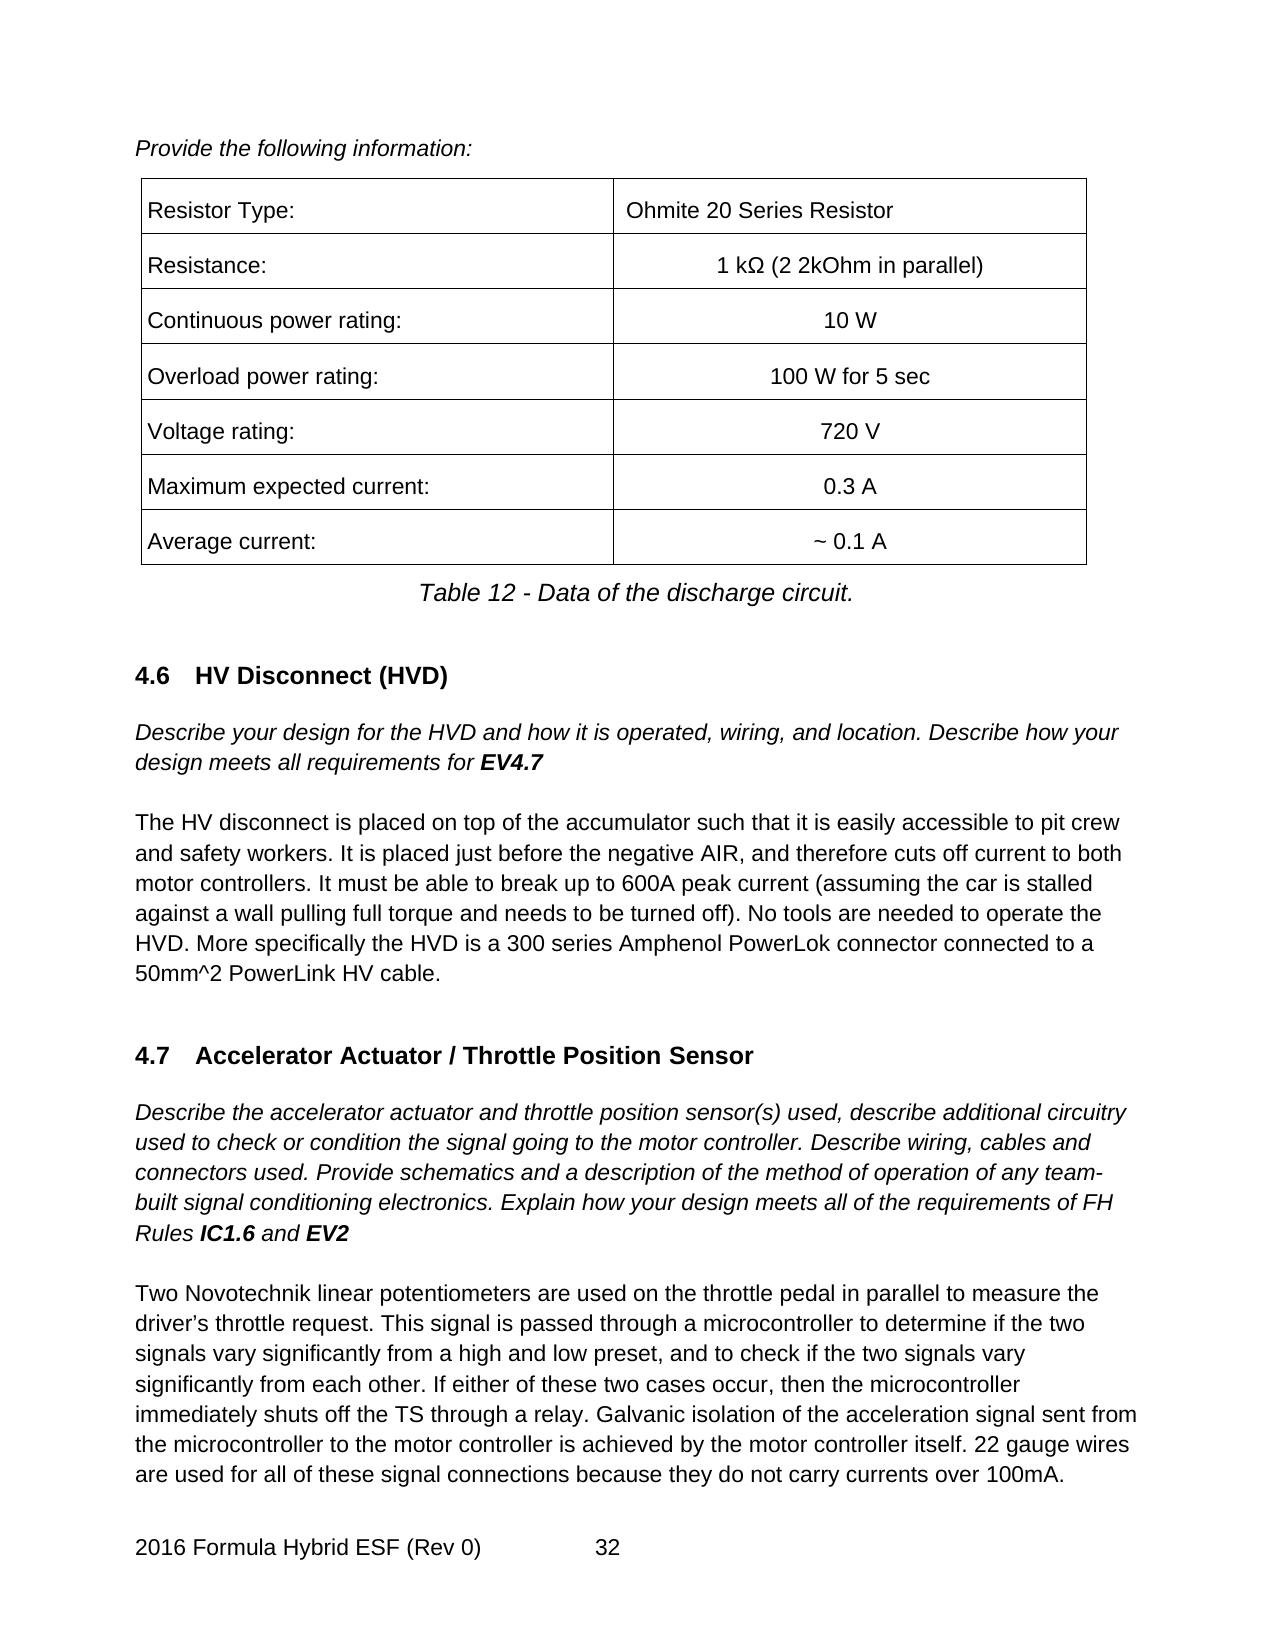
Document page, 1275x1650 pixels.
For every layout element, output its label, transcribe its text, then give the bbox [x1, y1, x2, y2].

text Table 12 - Data of the discharge circuit. [135, 578, 1140, 606]
table_cell 1 kΩ (2 2kOhm in parallel) [614, 234, 1086, 288]
table_header Ohmite 20 Series Resistor [614, 179, 1086, 233]
table_cell Voltage rating: [142, 400, 613, 454]
table_cell Average current: [142, 510, 613, 564]
table_cell 100 W for 5 sec [614, 344, 1086, 398]
text The HV disconnect is placed on top of the accumulator such that it is easily accessible to pit crew and safety workers. It is placed just before the negative AIR, and therefore cuts off current to both motor controllers. It must be able to break up to 600A peak current (assuming the car is stalled against a wall pulling full torque and needs to be turned off). No tools are needed to operate the HVD. More specifically the HVD is a 300 series Amphenol PowerLok connector connected to a 50mm^2 PowerLink HV cable. [135, 809, 1140, 987]
table_cell Overload power rating: [142, 344, 613, 398]
text Describe the accelerator actuator and throttle position sensor(s) used, describe additional circuitry used to check or condition the signal going to the motor controller. Describe wiring, cables and connectors used. Provide schematics and a description of the method of operation of any team-built signal conditioning electronics. Explain how your design meets all of the requirements of FH Rules IC1.6 and EV2 [135, 1099, 1140, 1246]
subtitle HV Disconnect (HVD) [135, 661, 1140, 689]
table_header Resistor Type: [142, 179, 613, 233]
table_cell 10 W [614, 289, 1086, 343]
table_cell Maximum expected current: [142, 455, 613, 509]
text Two Novotechnik linear potentiometers are used on the throttle pedal in parallel to measure the driver’s throttle request. This signal is passed through a microcontroller to determine if the two signals vary significantly from a high and low preset, and to check if the two signals vary significantly from each other. If either of these two cases occur, then the microcontroller immediately shuts off the TS through a relay. Galvanic isolation of the acceleration signal sent from the microcontroller to the motor controller is achieved by the motor controller itself. 22 gauge wires are used for all of these signal connections because they do not carry currents over 100mA. [135, 1280, 1140, 1487]
table_cell 720 V [614, 400, 1086, 454]
table_cell ~ 0.1 A [614, 510, 1086, 564]
table_cell Continuous power rating: [142, 289, 613, 343]
table_cell Resistance: [142, 234, 613, 288]
subtitle Accelerator Actuator / Throttle Position Sensor [135, 1041, 1140, 1069]
text Describe your design for the HVD and how it is operated, wiring, and location. Describe how your design meets all requirements for EV4.7 [135, 719, 1140, 775]
text Provide the following information: [135, 135, 1140, 161]
table_cell 0.3 A [614, 455, 1086, 509]
